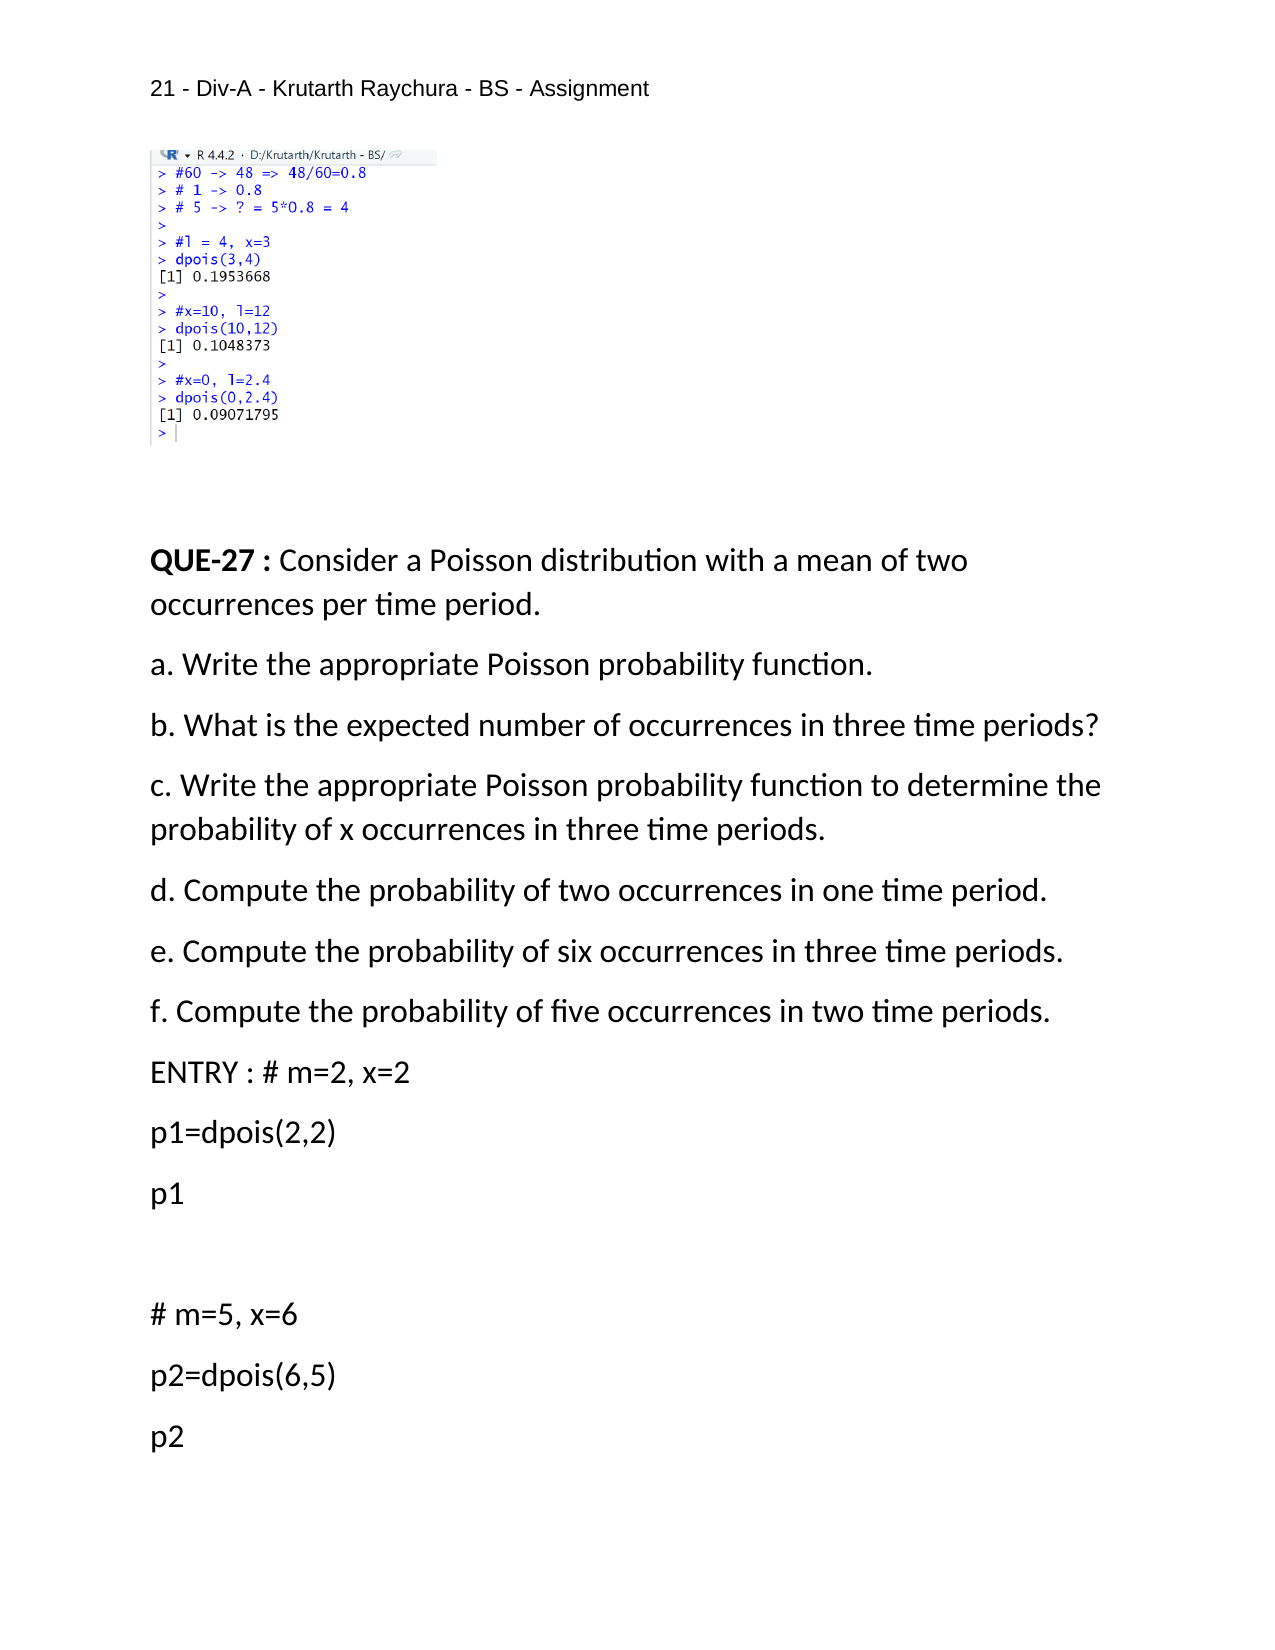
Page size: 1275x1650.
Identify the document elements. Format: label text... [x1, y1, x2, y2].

text ENTRY : # m=2, x=2 [150, 1051, 1125, 1092]
text e. Compute the probability of six occurrences in three time periods. [150, 929, 1125, 970]
picture [150, 150, 437, 446]
text a. Write the appropriate Poisson probability function. [150, 643, 1125, 684]
text c. Write the appropriate Poisson probability function to determine the probability of x occurrences in three time periods. [150, 764, 1125, 849]
text p2 [150, 1414, 1125, 1455]
text p2=dpois(6,5) [150, 1354, 1125, 1395]
text QUE-27 : Consider a Poisson distribution with a mean of two occurrences per time period. [150, 538, 1125, 623]
text # m=5, x=6 [150, 1293, 1125, 1334]
text p1=dpois(2,2) [150, 1111, 1125, 1152]
text b. What is the expected number of occurrences in three time periods? [150, 704, 1125, 744]
text p1 [150, 1172, 1125, 1213]
text d. Compute the probability of two occurrences in one time period. [150, 869, 1125, 910]
text f. Compute the probability of five occurrences in two time periods. [150, 990, 1125, 1031]
